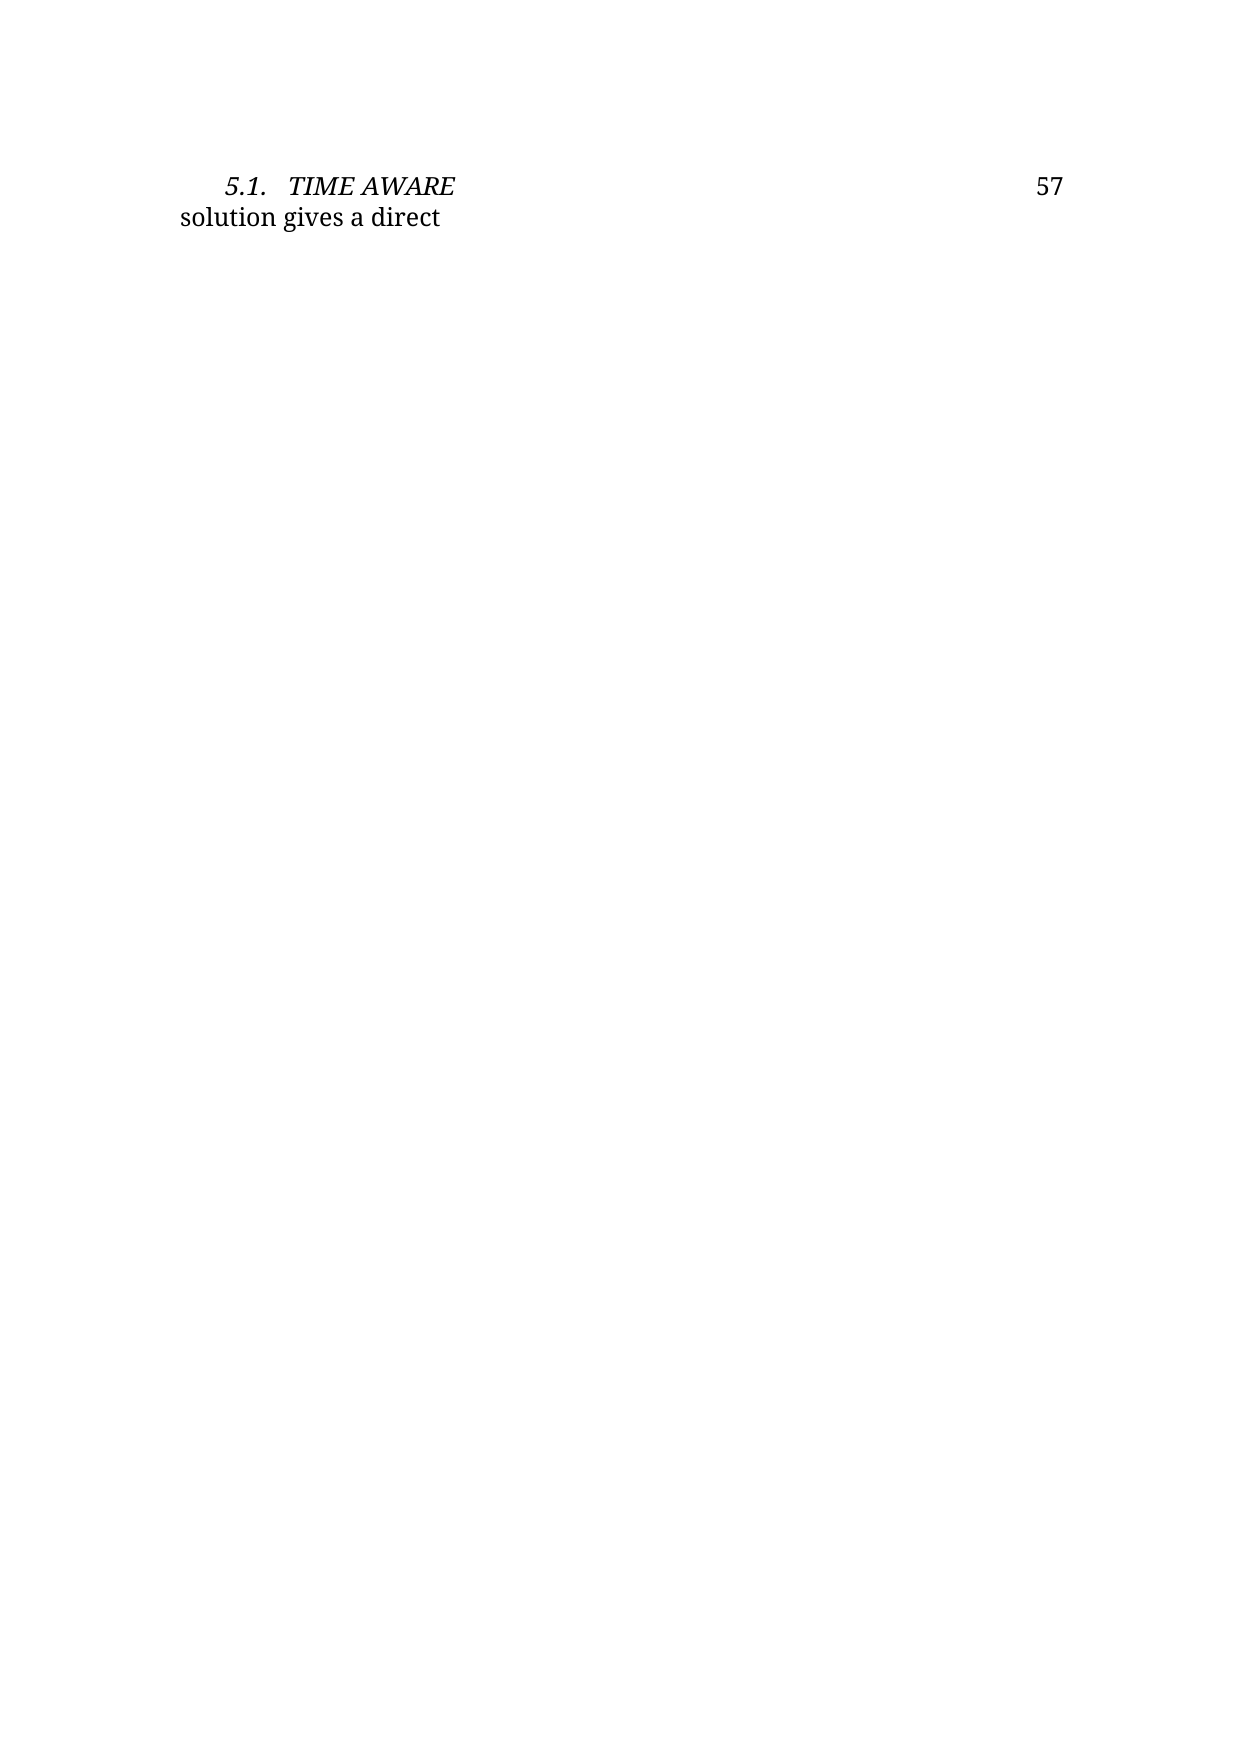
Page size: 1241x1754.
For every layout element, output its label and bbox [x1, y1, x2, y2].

text [180, 200, 1016, 234]
